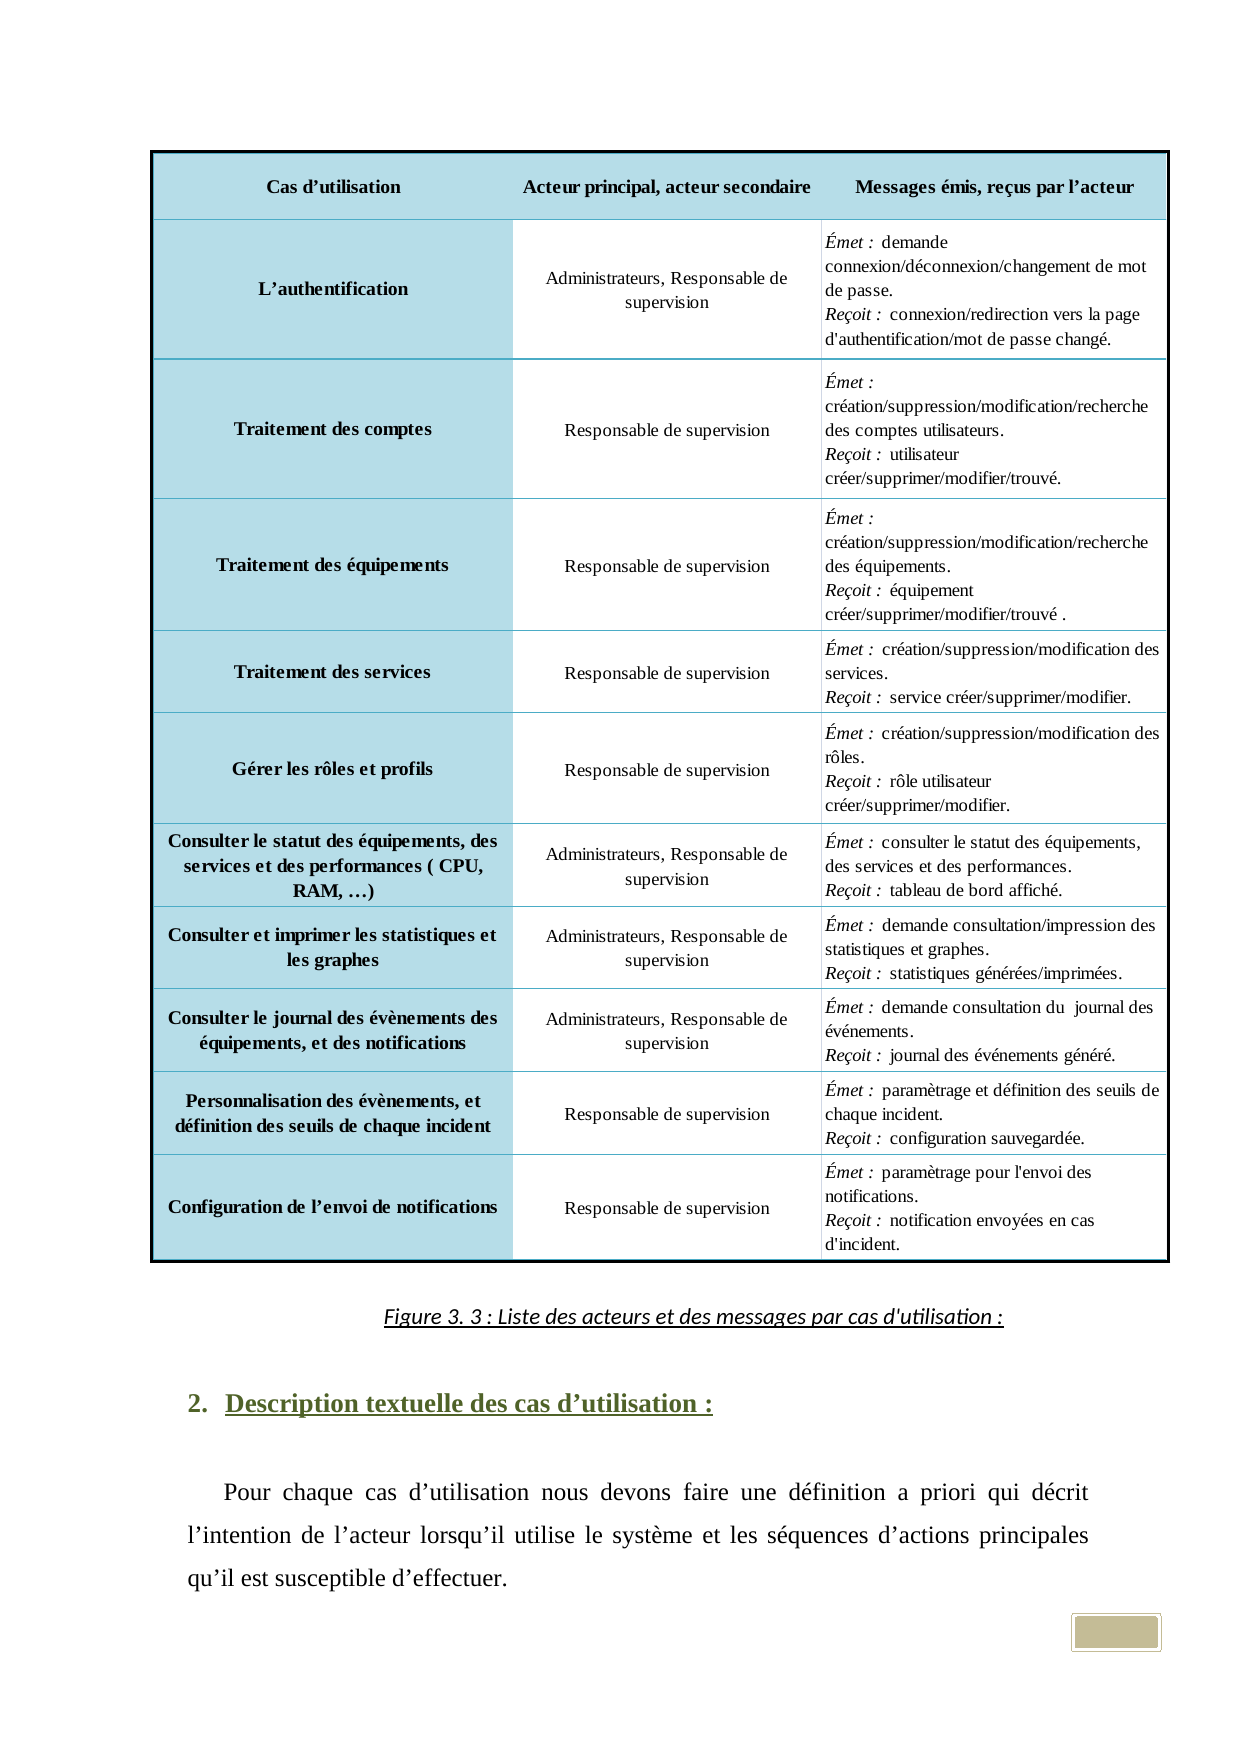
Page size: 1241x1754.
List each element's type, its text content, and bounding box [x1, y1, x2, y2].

text Pour chaque cas d’utilisation nous devons faire une définition a priori qui décrit l’intention de l’acteur lorsqu’il utilise le système et les séquences d’actions principales qu’il est susceptible d’effectuer. [187, 1477, 1090, 1592]
list Description textuelle des cas d’utilisation : [187, 1387, 1090, 1418]
